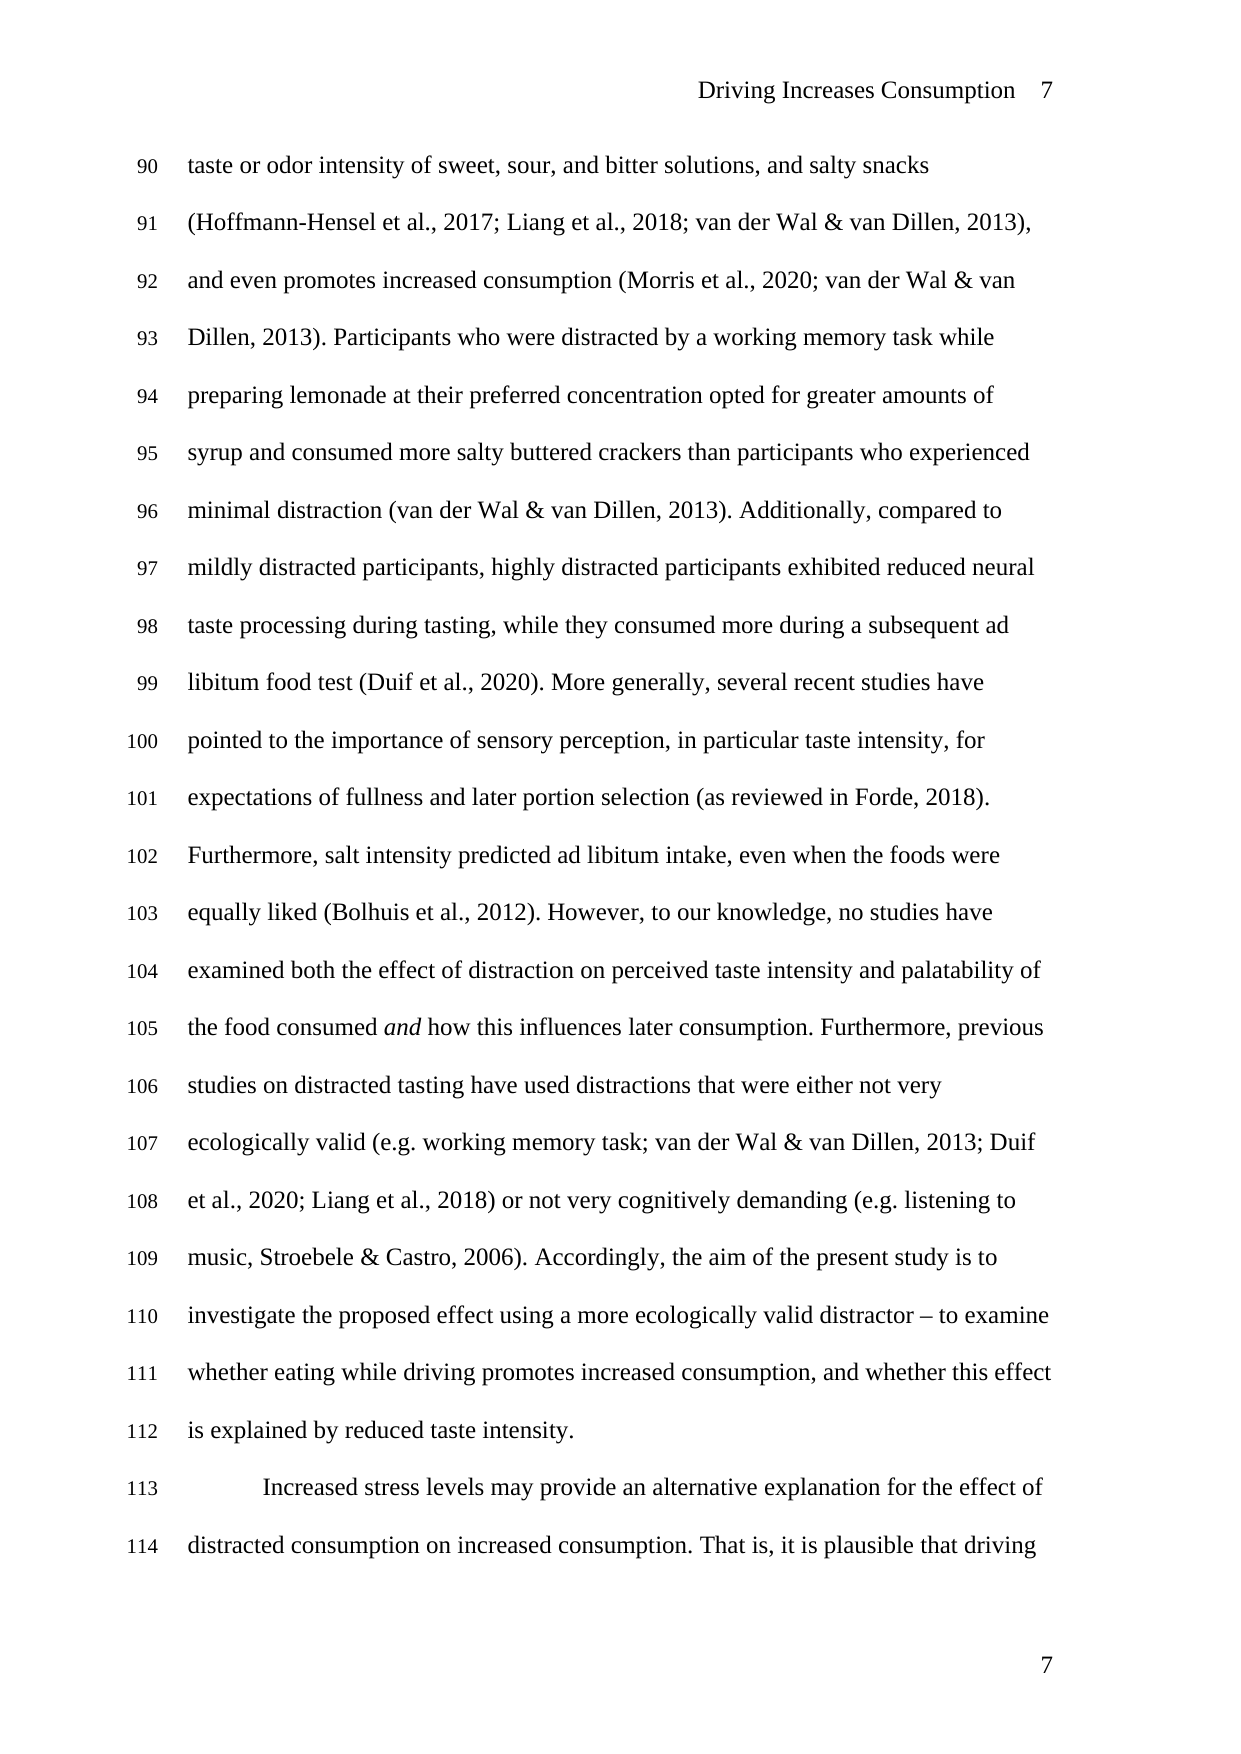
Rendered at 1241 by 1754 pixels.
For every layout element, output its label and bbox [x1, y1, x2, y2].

text [187, 150, 1053, 1444]
text [187, 1472, 1053, 1559]
